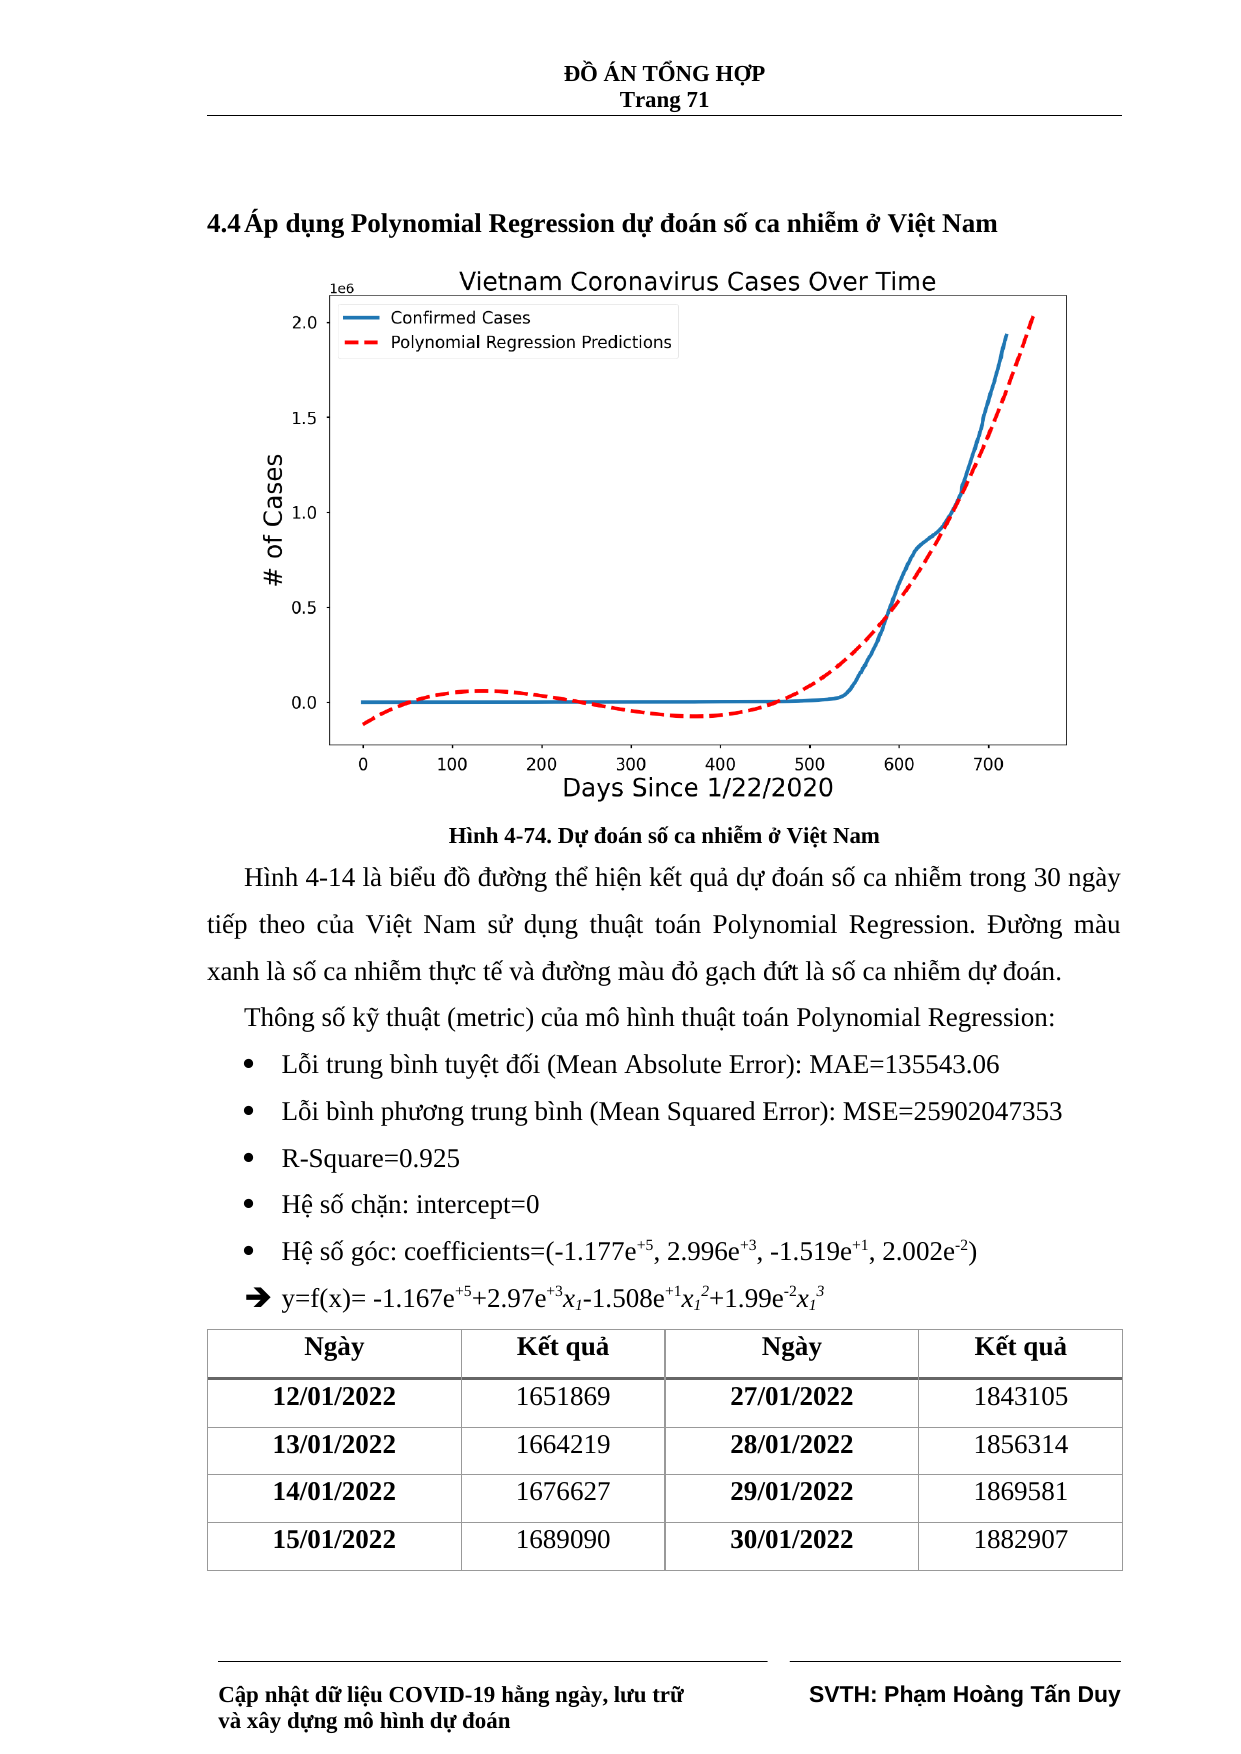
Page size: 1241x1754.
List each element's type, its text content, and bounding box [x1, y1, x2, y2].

list y=f(x)= -1.167e+5+2.97e+3x1-1.508e+1x12+1.99e-2x13 [244, 1282, 1122, 1313]
table_header Kết quả [919, 1330, 1122, 1377]
table_header Ngày [208, 1330, 461, 1377]
table_cell 27/01/2022 [666, 1380, 918, 1427]
list Hệ số chặn: intercept=0 [244, 1188, 1122, 1220]
table_cell 12/01/2022 [208, 1380, 461, 1427]
list Lỗi bình phương trung bình (Mean Squared Error): MSE=25902047353 [244, 1095, 1122, 1126]
table_header Ngày [666, 1330, 918, 1377]
list Hệ số góc: coefficients=(-1.177e+5, 2.996e+3, -1.519e+1, 2.002e-2) [244, 1235, 1122, 1267]
table_cell 1651869 [462, 1380, 664, 1427]
text Hình 4-14 là biểu đồ đường thể hiện kết quả dự đoán số ca nhiễm trong 30 ngày tiếp theo của Việt Nam sử dụng thuật toán Polynomial Regression. Đường màu xanh là số ca nhiễm thực tế và đường màu đỏ gạch đứt là số ca nhiễm dự đoán. [207, 861, 1122, 986]
table_header Kết quả [462, 1330, 664, 1377]
table_cell 1869581 [919, 1475, 1122, 1522]
table_cell 15/01/2022 [208, 1523, 461, 1570]
table_cell 29/01/2022 [666, 1475, 918, 1522]
table_cell 1843105 [919, 1380, 1122, 1427]
table_cell 28/01/2022 [666, 1428, 918, 1474]
text Thông số kỹ thuật (metric) của mô hình thuật toán Polynomial Regression: [207, 1001, 1122, 1032]
table_cell 14/01/2022 [208, 1475, 461, 1522]
picture [257, 266, 1072, 807]
list R-Square=0.925 [244, 1142, 1122, 1173]
subtitle Áp dụng Polynomial Regression dự đoán số ca nhiễm ở Việt Nam [207, 207, 1122, 238]
table_cell 30/01/2022 [666, 1523, 918, 1570]
table_cell 1882907 [919, 1523, 1122, 1570]
table_cell 1676627 [462, 1475, 664, 1522]
table_cell 1856314 [919, 1428, 1122, 1474]
list Lỗi trung bình tuyệt đối (Mean Absolute Error): MAE=135543.06 [244, 1048, 1122, 1079]
table_cell 1689090 [462, 1523, 664, 1570]
table_cell 13/01/2022 [208, 1428, 461, 1474]
table_cell 1664219 [462, 1428, 664, 1474]
